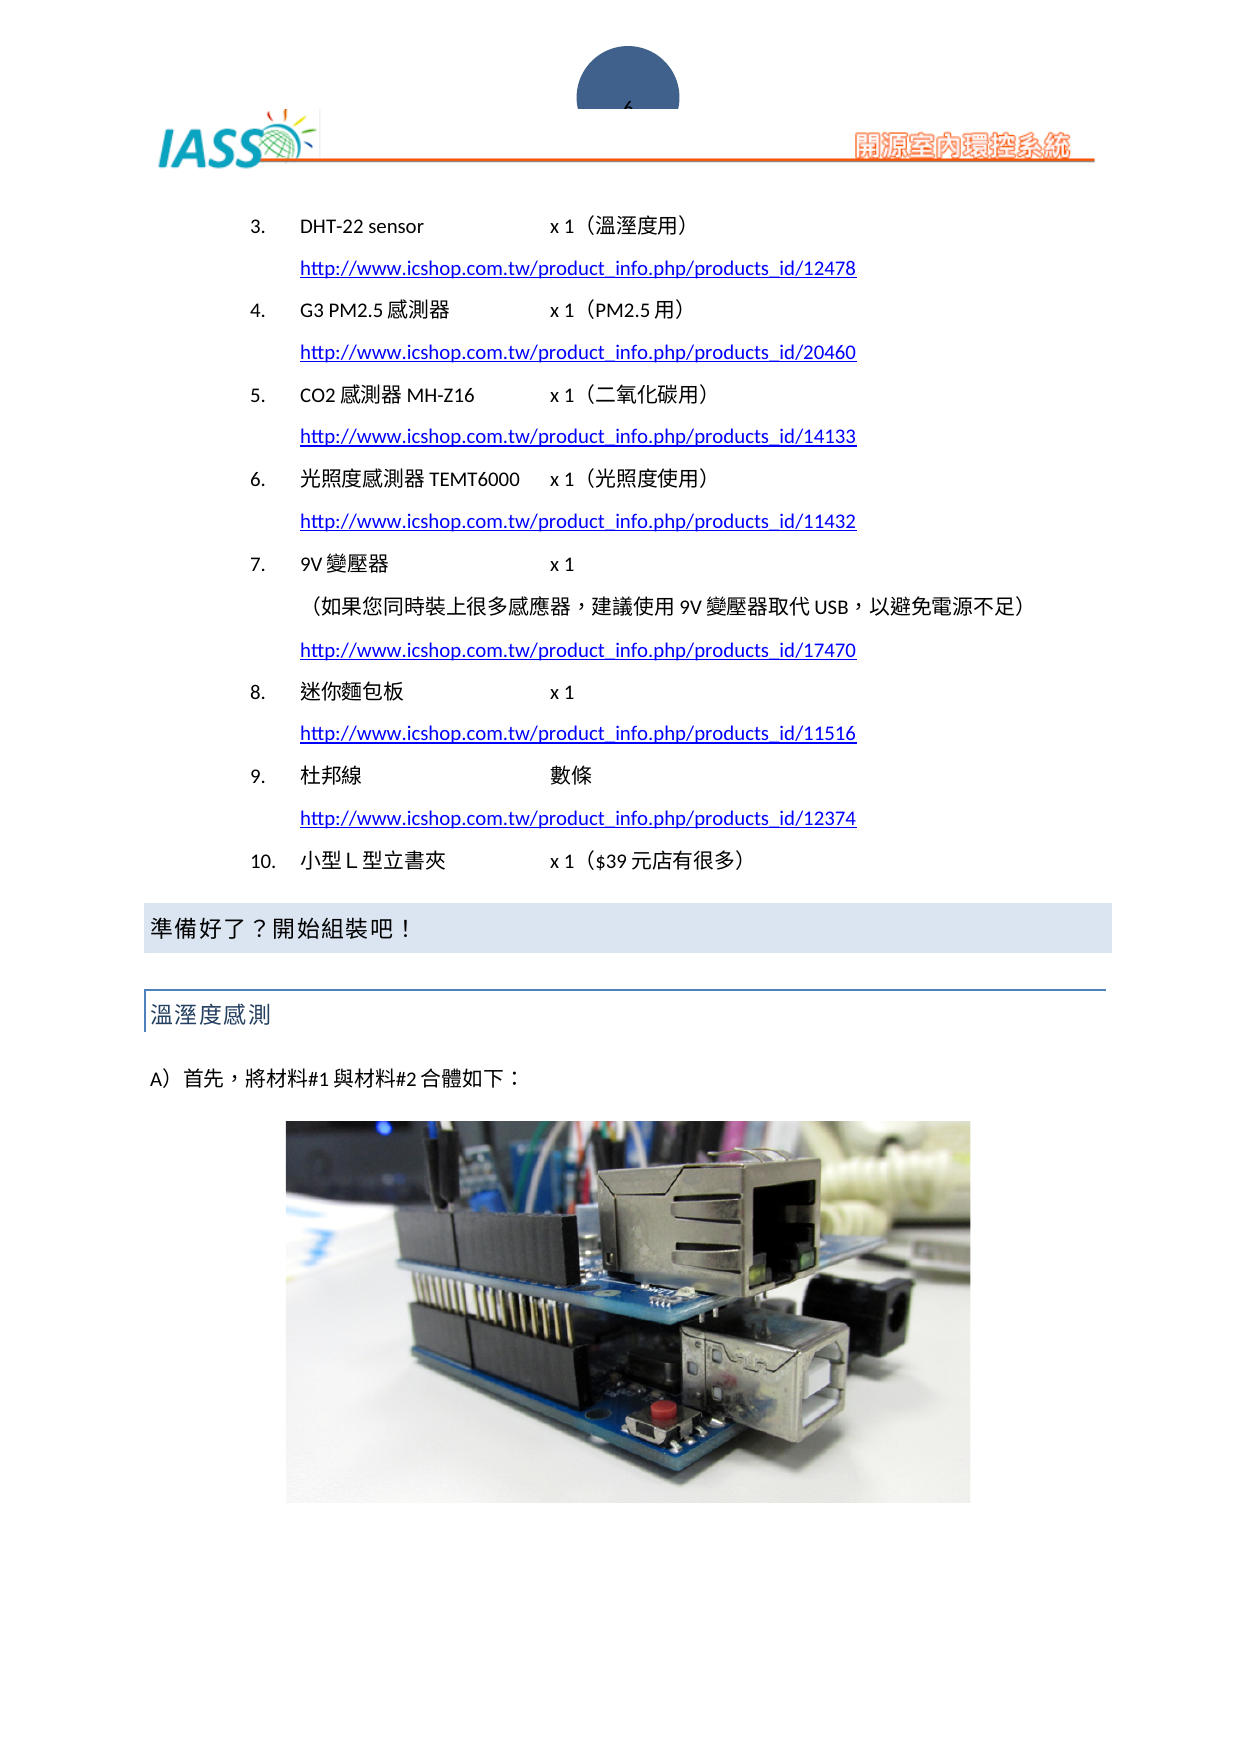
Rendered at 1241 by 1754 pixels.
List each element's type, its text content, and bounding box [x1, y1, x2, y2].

list 9V變壓器 x 1 （如果您同時裝上很多感應器，建議使用9V變壓器取代USB，以避免電源不足） http://www.icshop.com.tw/product_info.php/products_id/17470 [250, 543, 1106, 667]
text A）首先，將材料#1與材料#2合體如下： [150, 1058, 1106, 1096]
list DHT-22 sensor x 1（溫溼度用） http://www.icshop.com.tw/product_info.php/products_id/12478 [250, 206, 1106, 286]
subtitle 溫溼度感測 [146, 991, 1106, 1032]
picture [285, 1121, 971, 1503]
list 光照度感測器TEMT6000 x 1（光照度使用） http://www.icshop.com.tw/product_info.php/products_id/11432 [250, 459, 1106, 539]
list 迷你麵包板 x 1 http://www.icshop.com.tw/product_info.php/products_id/11516 [250, 671, 1106, 752]
list 小型Ｌ型立書夾 x 1（$39元店有很多） [250, 840, 1106, 878]
picture [150, 109, 1107, 171]
subtitle 準備好了？開始組裝吧！ [150, 909, 1106, 947]
list CO2感測器MH-Z16 x 1（二氧化碳用） http://www.icshop.com.tw/product_info.php/products_id/14133 [250, 374, 1106, 455]
list 杜邦線 數條 http://www.icshop.com.tw/product_info.php/products_id/12374 [250, 756, 1106, 836]
list G3 PM2.5感測器 x 1（PM2.5用） http://www.icshop.com.tw/product_info.php/products_id/20460 [250, 290, 1106, 371]
